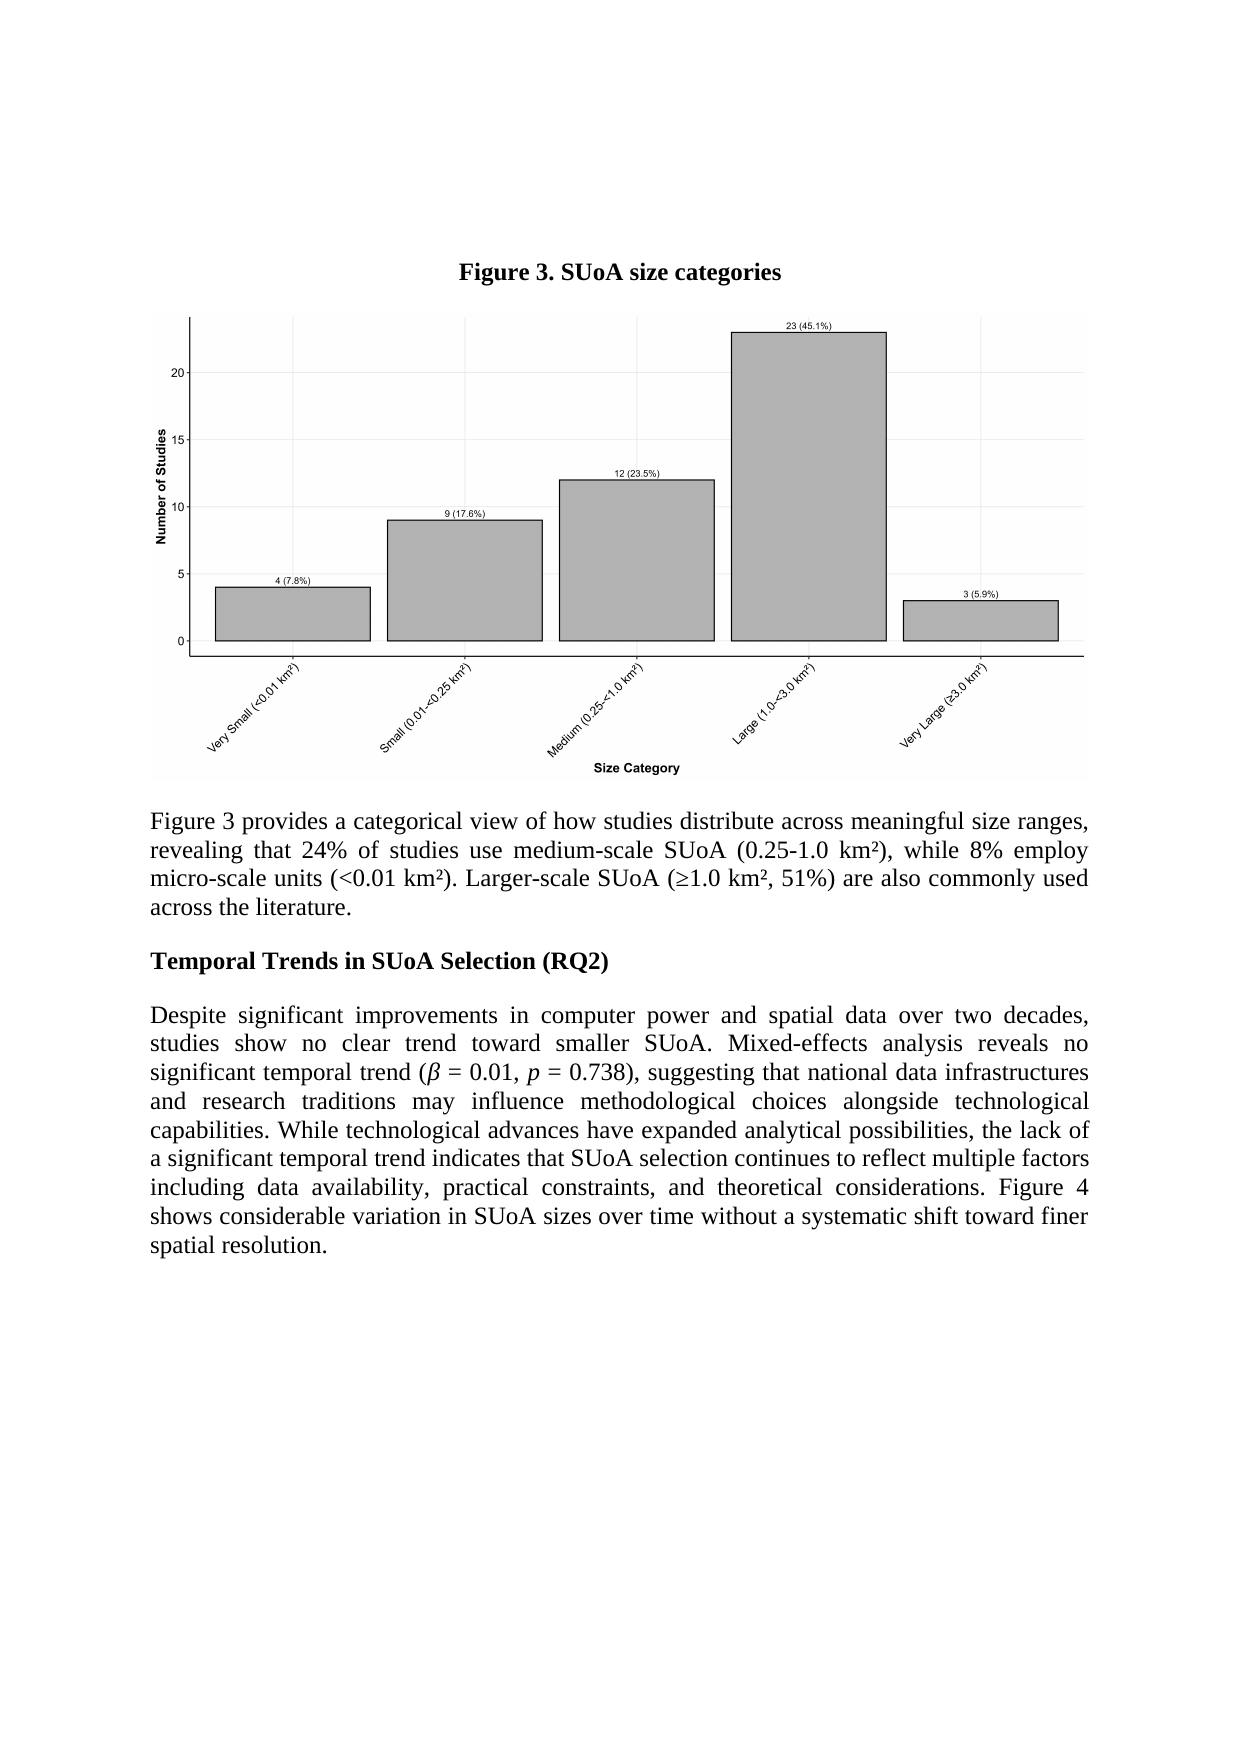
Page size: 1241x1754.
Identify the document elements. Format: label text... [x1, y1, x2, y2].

subtitle Temporal Trends in SUoA Selection (RQ2) [150, 946, 1090, 975]
text Despite significant improvements in computer power and spatial data over two decades, studies show no clear trend toward smaller SUoA. Mixed-effects analysis reveals no significant temporal trend (β = 0.01, p = 0.738), suggesting that national data infrastructures and research traditions may influence methodological choices alongside technological capabilities. While technological advances have expanded analytical possibilities, the lack of a significant temporal trend indicates that SUoA selection continues to reflect multiple factors including data availability, practical constraints, and theoretical considerations. Figure 4 shows considerable variation in SUoA sizes over time without a systematic shift toward finer spatial resolution. [150, 1000, 1090, 1258]
text Figure 3 provides a categorical view of how studies distribute across meaningful size ranges, revealing that 24% of studies use medium-scale SUoA (0.25-1.0 km²), while 8% employ micro-scale units (<0.01 km²). Larger-scale SUoA (≥1.0 km², 51%) are also commonly used across the literature. [150, 806, 1090, 921]
text Figure 3. SUoA size categories [150, 257, 1090, 286]
